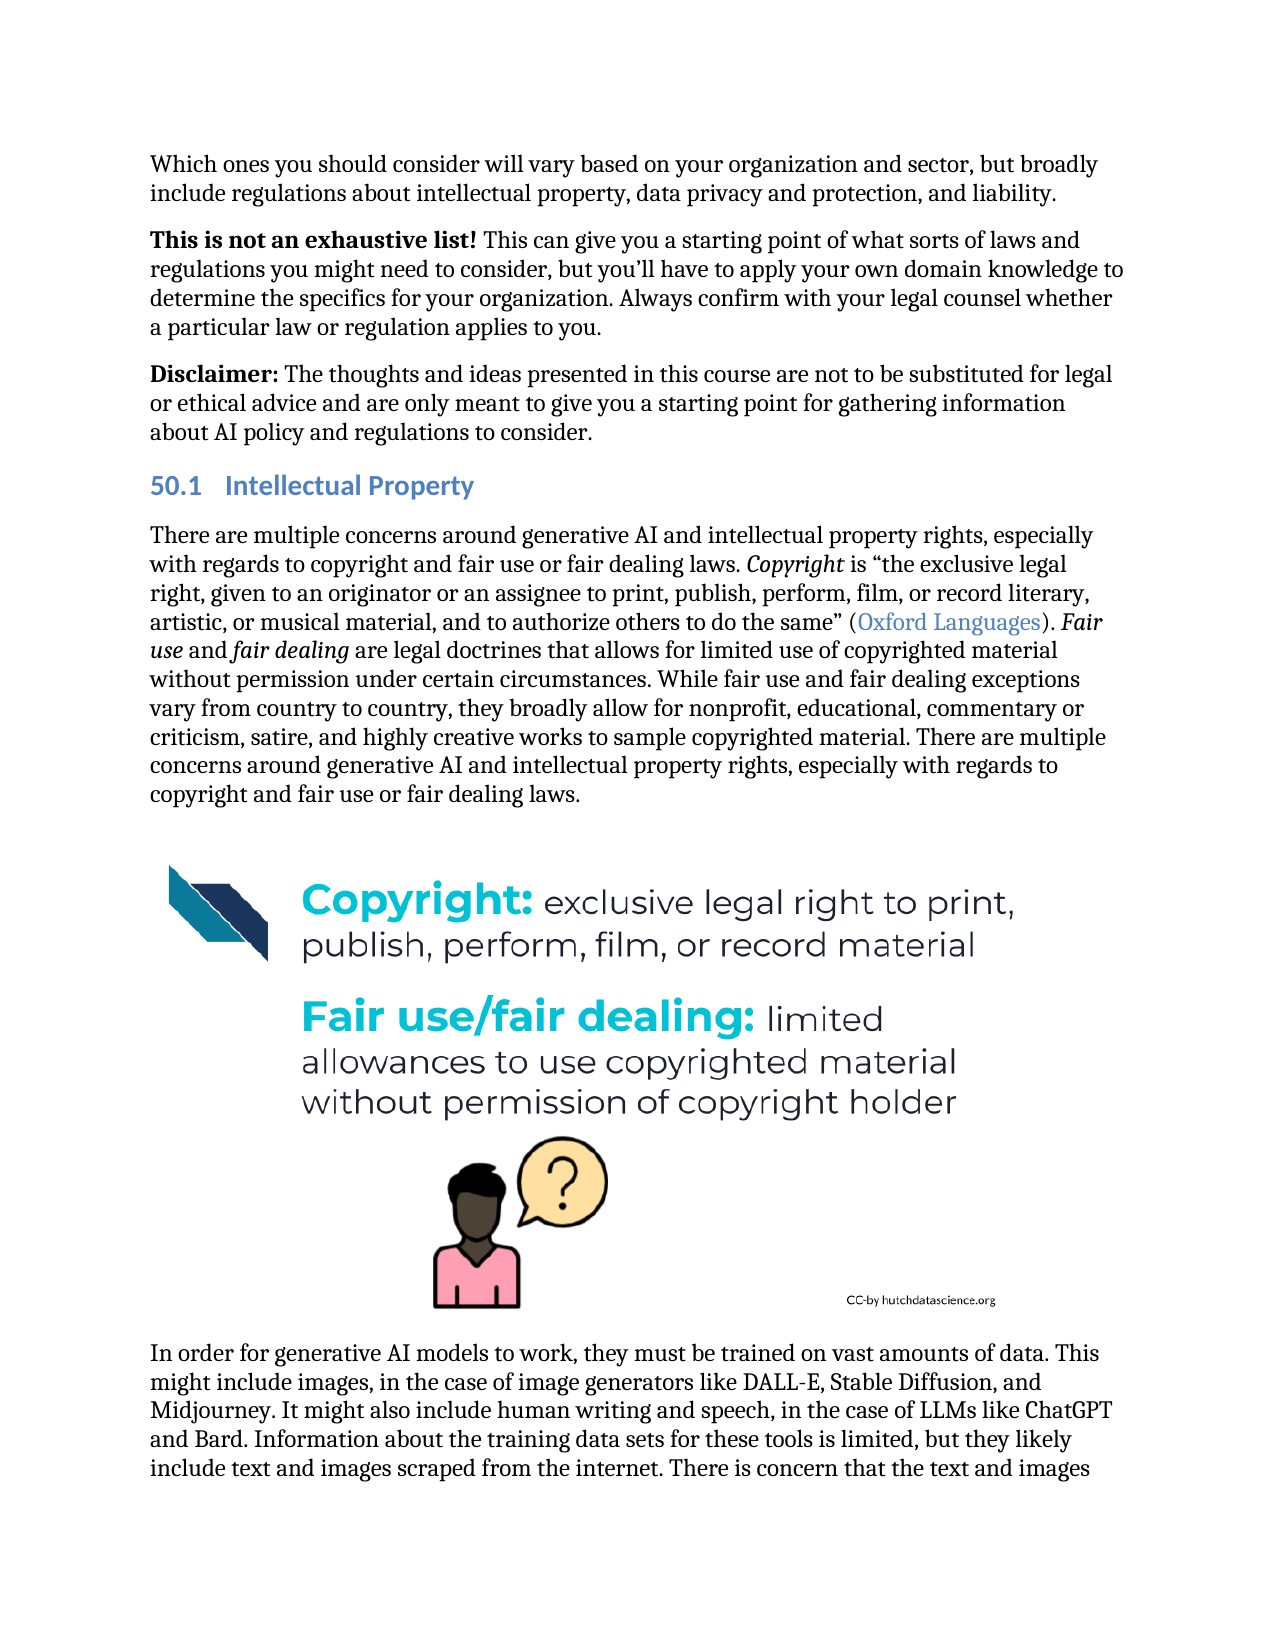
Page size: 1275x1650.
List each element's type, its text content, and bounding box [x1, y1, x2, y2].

picture [168, 827, 1044, 1320]
subtitle 50.1 Intellectual Property [150, 467, 1125, 503]
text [150, 1339, 1125, 1482]
text There are multiple concerns around generative AI and intellectual property rights, especially with regards to copyright and fair use or fair dealing laws. Copyright is “the exclusive legal right, given to an originator or an assignee to print, publish, perform, film, or record literary, artistic, or musical material, and to authorize others to do the same” (Oxford Languages). Fair use and fair dealing are legal doctrines that allows for limited use of copyrighted material without permission under certain circumstances. While fair use and fair dealing exceptions vary from country to country, they broadly allow for nonprofit, educational, commentary or criticism, satire, and highly creative works to sample copyrighted material. There are multiple concerns around generative AI and intellectual property rights, especially with regards to copyright and fair use or fair dealing laws. [150, 521, 1125, 809]
text This is not an exhaustive list! This can give you a starting point of what sorts of laws and regulations you might need to consider, but you’ll have to apply your own domain knowledge to determine the specifics for your organization. Always confirm with your legal counsel whether a particular law or regulation applies to you. [150, 226, 1125, 341]
text Disclaimer: The thoughts and ideas presented in this course are not to be substituted for legal or ethical advice and are only meant to give you a starting point for gathering information about AI policy and regulations to consider. [150, 360, 1125, 446]
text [150, 150, 1125, 207]
